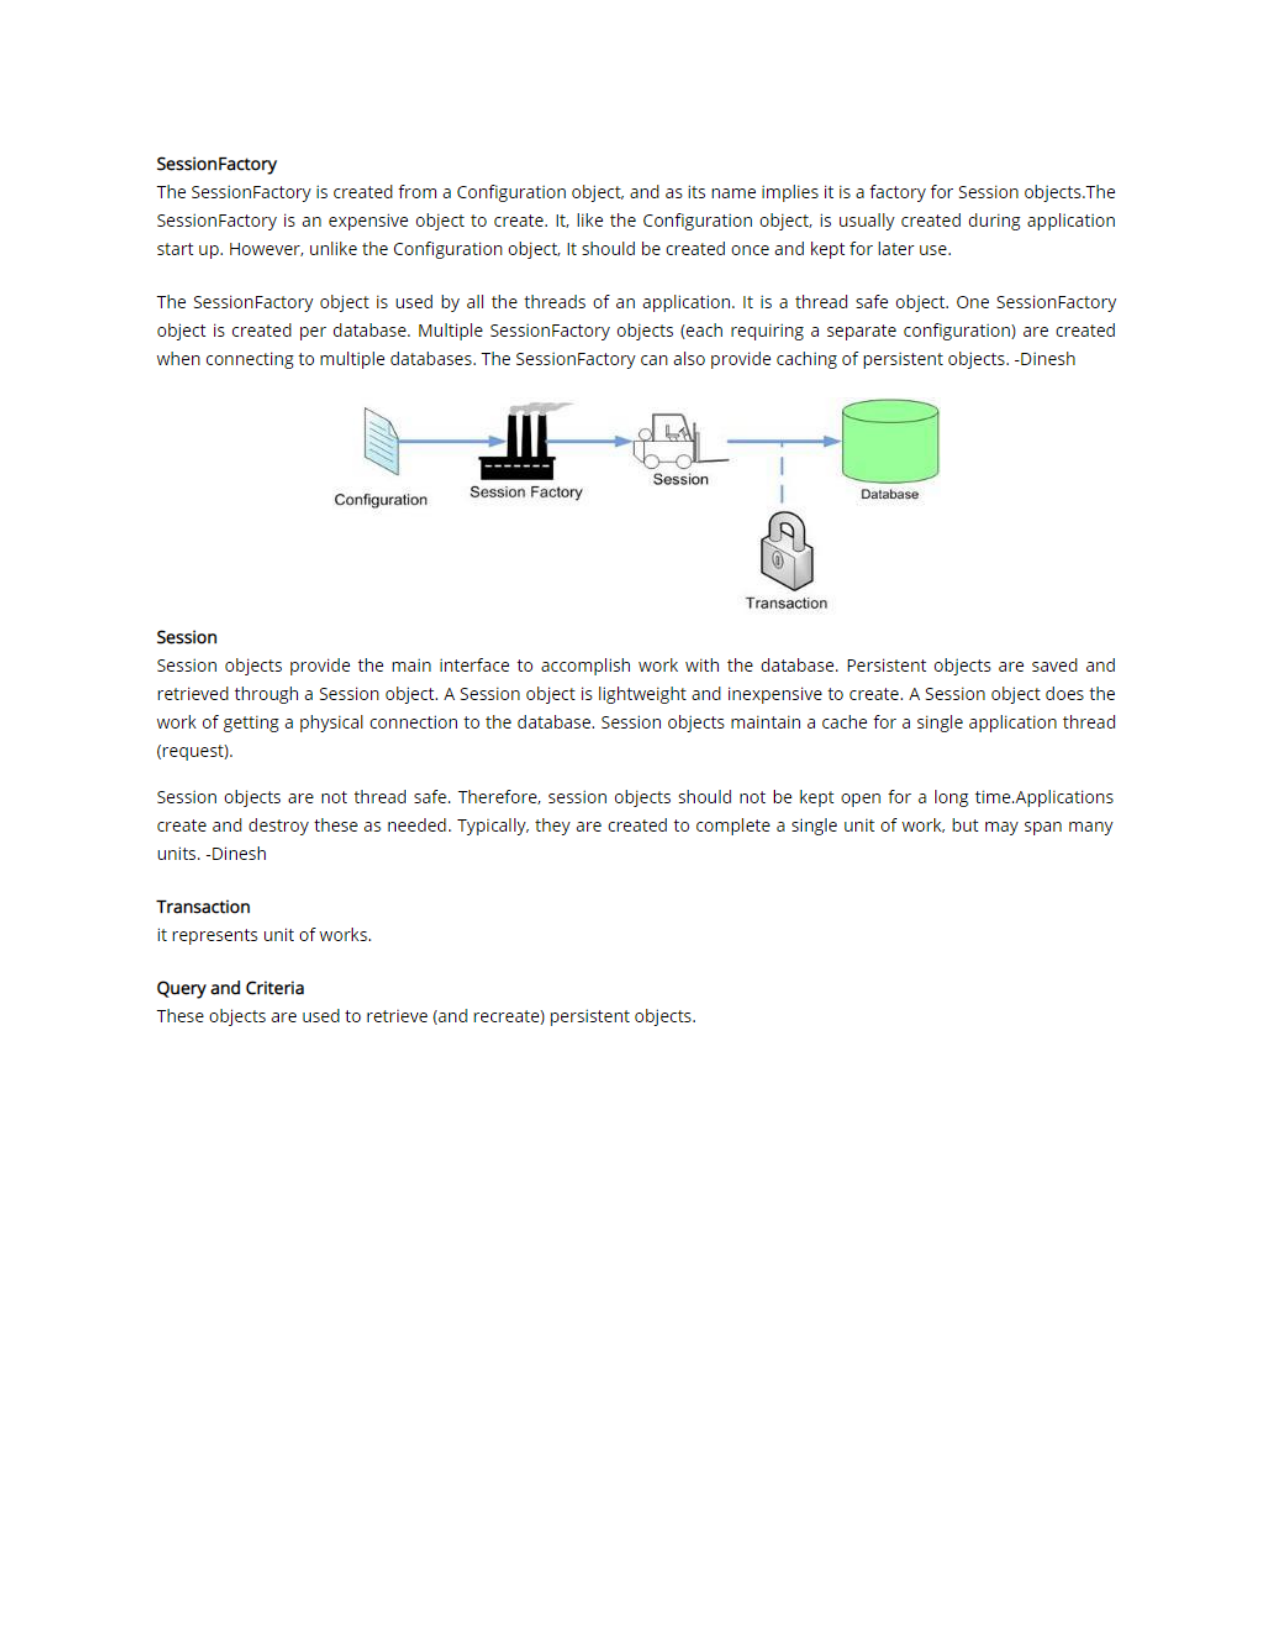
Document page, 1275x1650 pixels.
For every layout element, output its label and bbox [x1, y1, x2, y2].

picture [150, 150, 1125, 767]
picture [150, 785, 1125, 1036]
